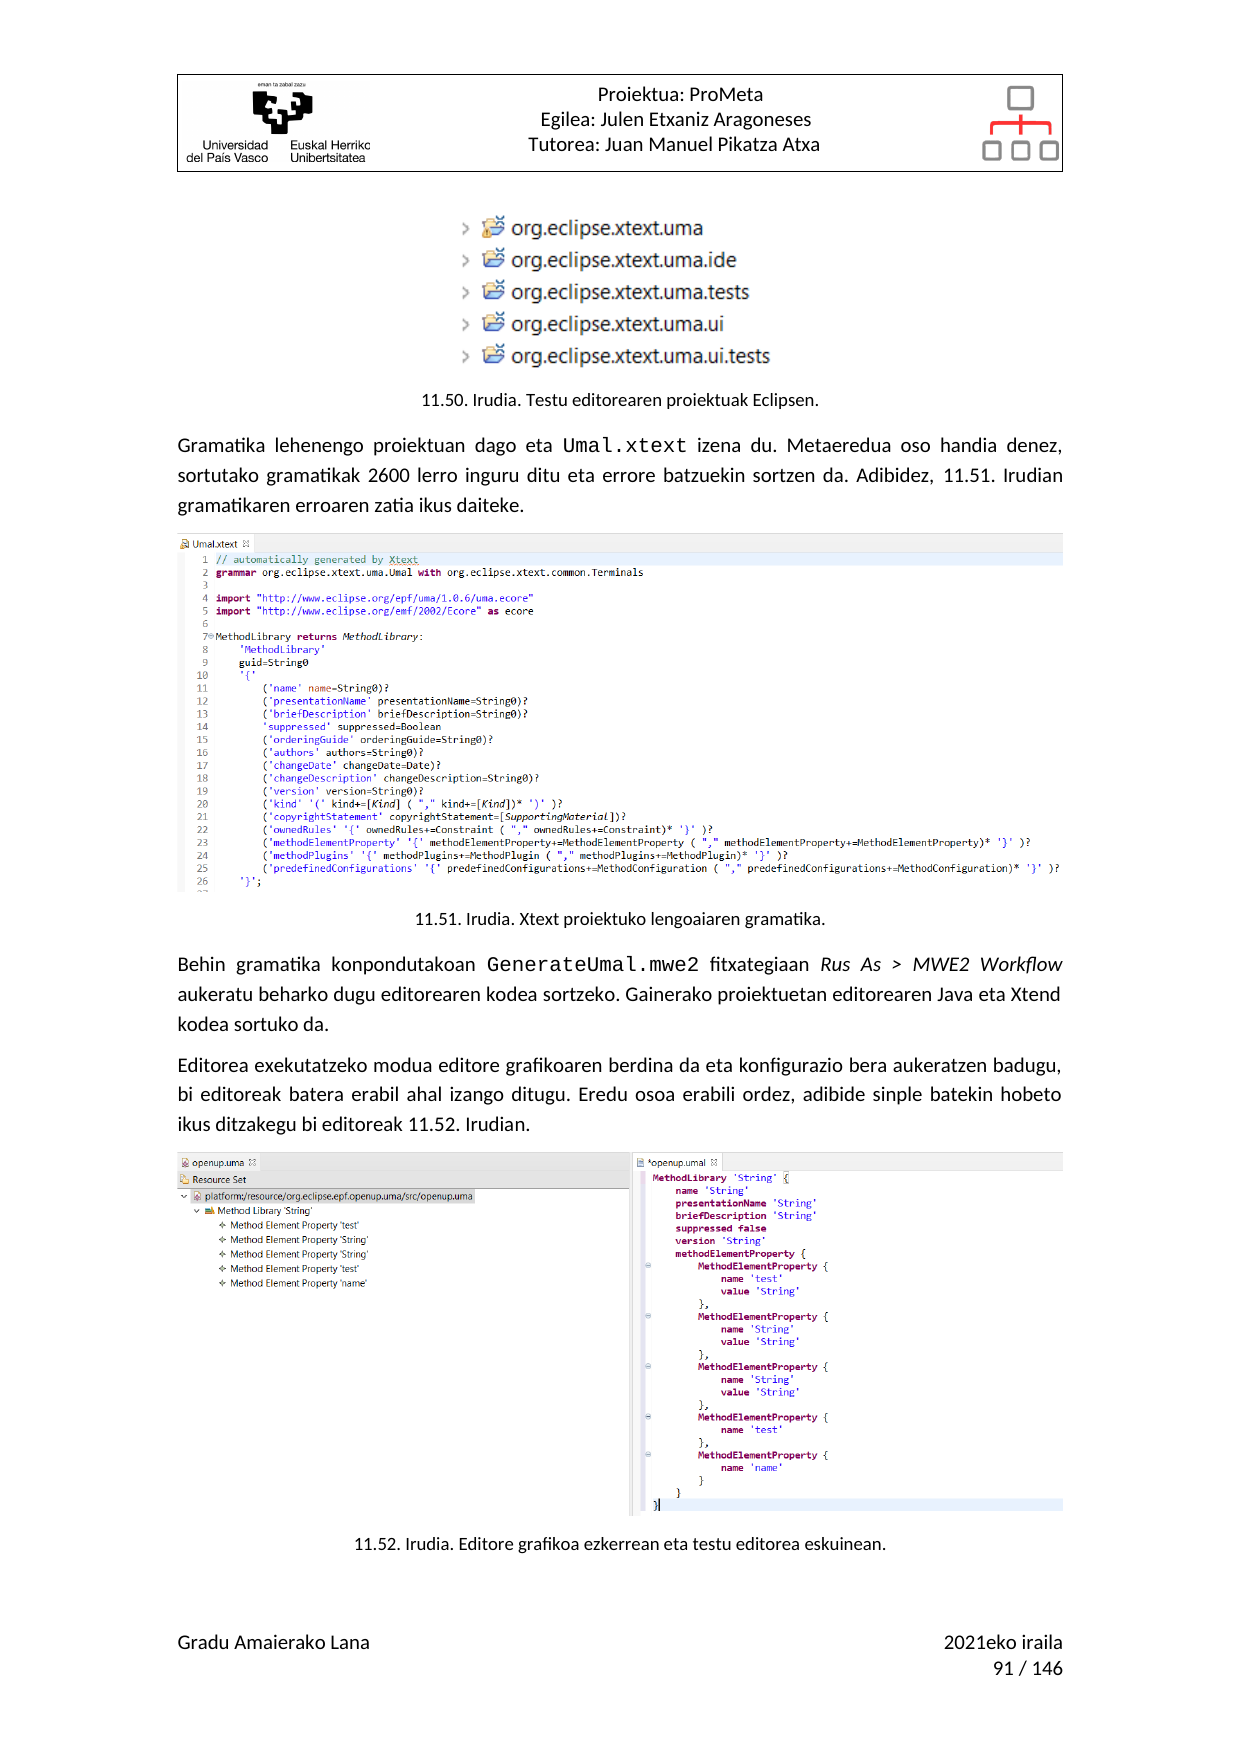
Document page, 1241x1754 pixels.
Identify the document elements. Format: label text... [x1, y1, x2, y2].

picture [177, 1152, 1063, 1516]
picture [177, 533, 1063, 892]
picture [456, 213, 784, 373]
text Behin gramatika konpondutakoan GenerateUmal.mwe2 fitxategiaan Rus As > MWE2 Workflow aukeratu beharko dugu editorearen kodea sortzeko. Gainerako proiektuetan editorearen Java eta Xtend kodea sortuko da. [177, 951, 1063, 1036]
picture [182, 81, 370, 162]
picture [978, 80, 1060, 162]
